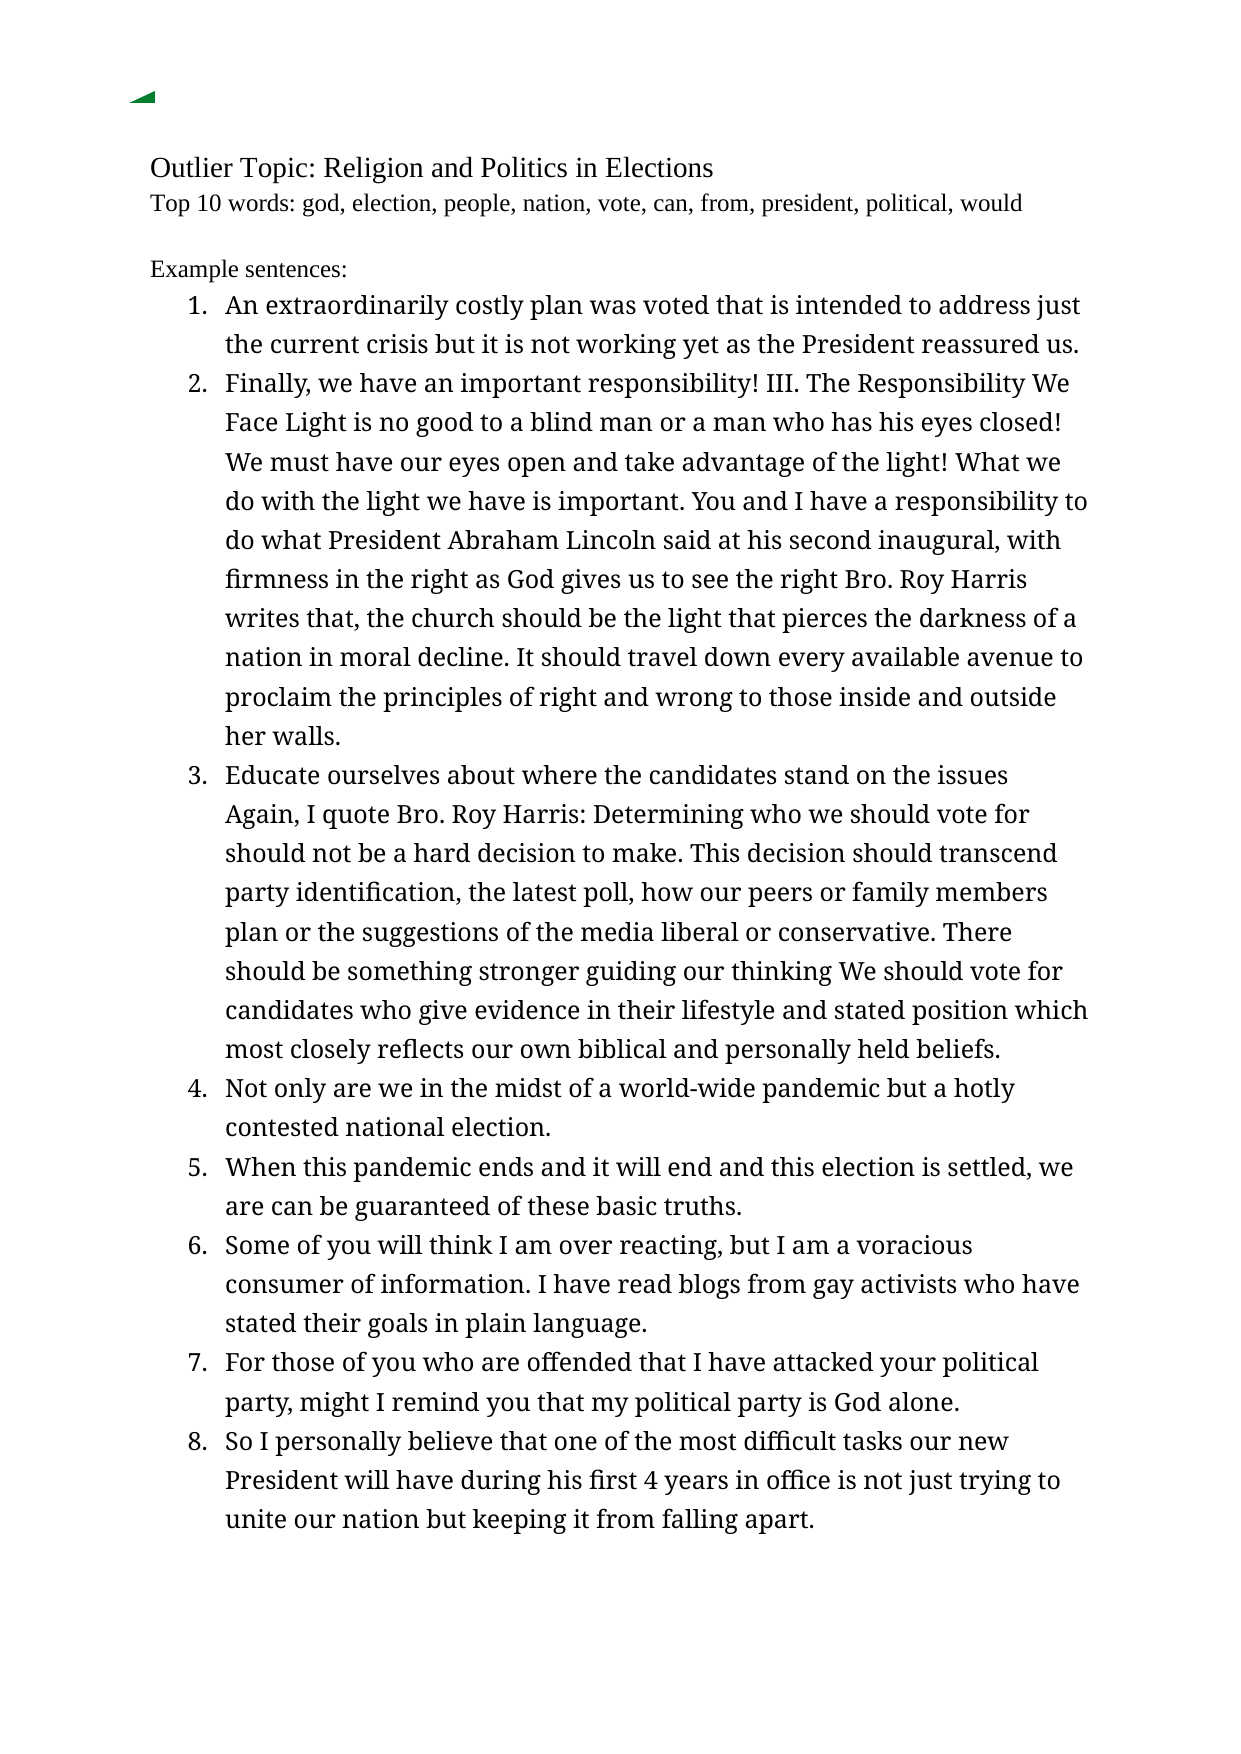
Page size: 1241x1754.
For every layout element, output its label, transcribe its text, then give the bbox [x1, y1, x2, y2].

list Some of you will think I am over reacting, but I am a voracious consumer of information. I have read blogs from gay activists who have stated their goals in plain language. [187, 1228, 1090, 1340]
list Finally, we have an important responsibility! III. The Responsibility We Face Light is no good to a blind man or a man who has his eyes closed! We must have our eyes open and take advantage of the light! What we do with the light we have is important. You and I have a responsibility to do what President Abraham Lincoln said at his second inaugural, with firmness in the right as God gives us to see the right Bro. Roy Harris writes that, the church should be the light that pierces the darkness of a nation in moral decline. It should travel down every available avenue to proclaim the principles of right and wrong to those inside and outside her walls. [187, 366, 1090, 752]
list Educate ourselves about where the candidates stand on the issues Again, I quote Bro. Roy Harris: Determining who we should vote for should not be a hard decision to make. This decision should transcend party identification, the latest poll, how our peers or family members plan or the suggestions of the media liberal or conservative. There should be something stronger guiding our thinking We should vote for candidates who give evidence in their lifestyle and stated position which most closely reflects our own biblical and personally held beliefs. [187, 758, 1090, 1066]
list So I personally believe that one of the most difficult tasks our new President will have during his first 4 years in office is not just trying to unite our nation but keeping it from falling apart. [187, 1423, 1090, 1536]
list An extraordinarily costly plan was voted that is intended to address just the current crisis but it is not working yet as the President reassured us. [187, 288, 1090, 361]
text Outlier Topic: Religion and Politics in Elections [150, 150, 1090, 183]
list When this pandemic ends and it will end and this election is settled, we are can be guaranteed of these basic truths. [187, 1149, 1090, 1222]
text Example sentences: [150, 254, 1090, 283]
list Not only are we in the midst of a world-wide pandemic but a hotly contested national election. [187, 1071, 1090, 1144]
list For those of you who are offended that I have attacked your political party, might I remind you that my political party is God alone. [187, 1345, 1090, 1418]
text Top 10 words: god, election, people, nation, vote, can, from, president, political, would [150, 188, 1090, 217]
